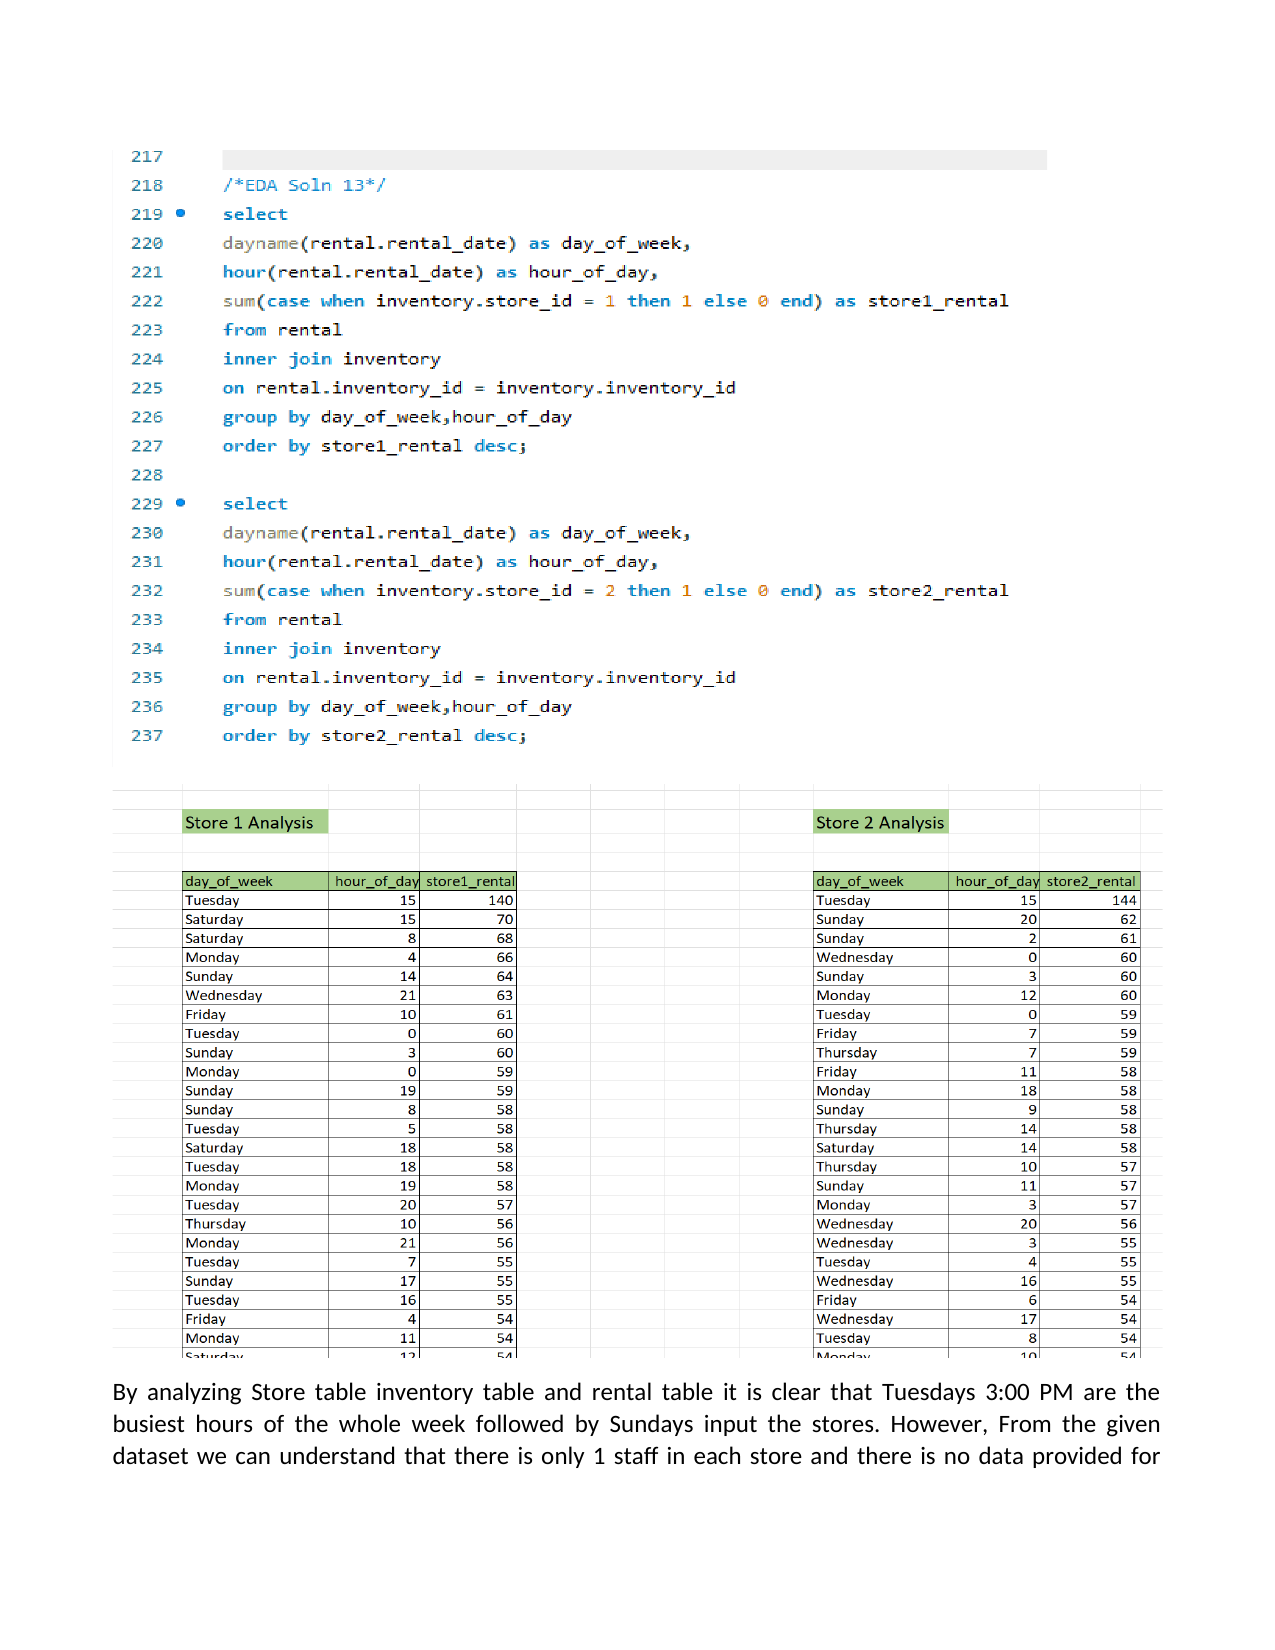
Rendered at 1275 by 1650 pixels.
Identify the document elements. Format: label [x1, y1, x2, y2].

picture [112, 784, 1163, 1358]
picture [112, 150, 1048, 767]
text [112, 1376, 1162, 1470]
